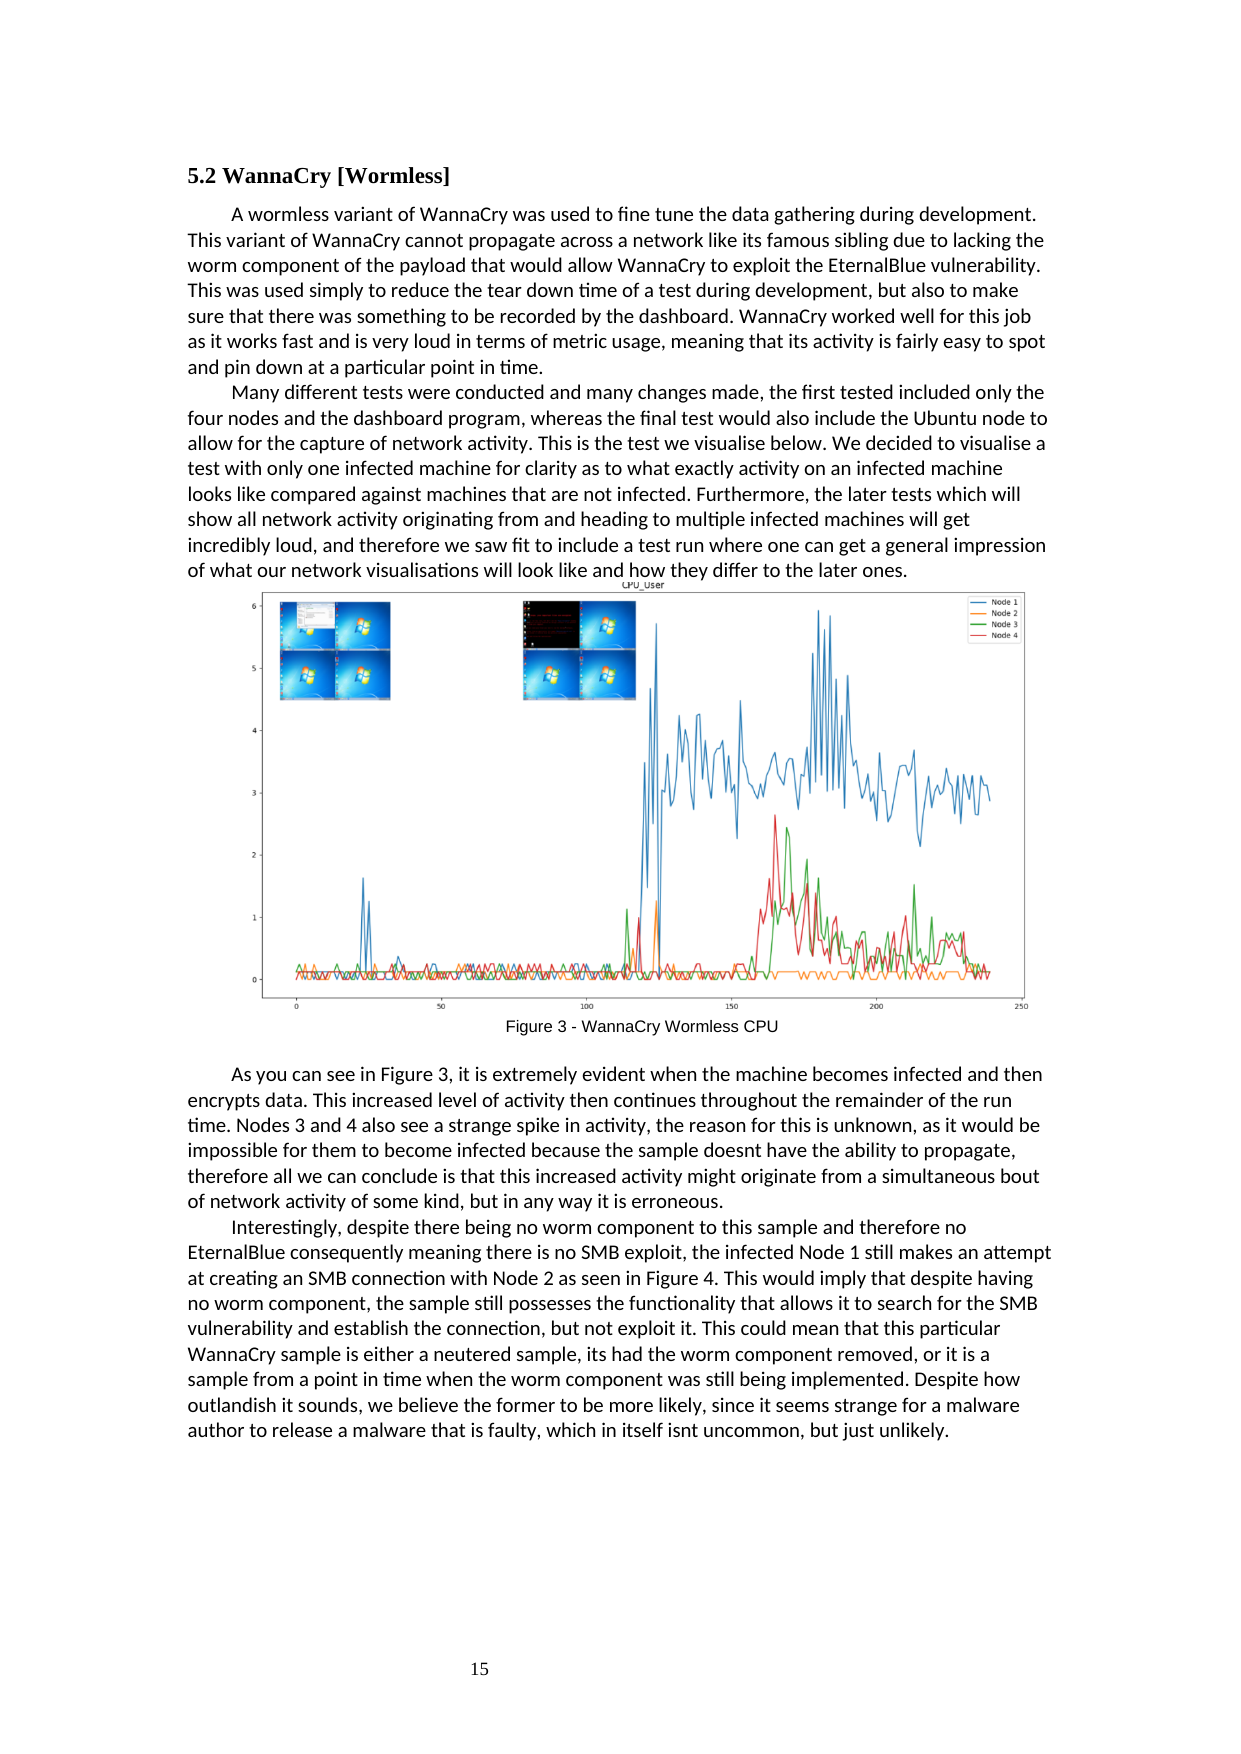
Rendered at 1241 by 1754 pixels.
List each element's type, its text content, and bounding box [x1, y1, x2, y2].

subtitle 5.2 WannaCry [Wormless] [187, 162, 1053, 189]
picture [244, 582, 1040, 1017]
text A wormless variant of WannaCry was used to fine tune the data gathering during development. This variant of WannaCry cannot propagate across a network like its famous sibling due to lacking the worm component of the payload that would allow WannaCry to exploit the EternalBlue vulnerability. This was used simply to reduce the tear down time of a test during development, but also to make sure that there was something to be recorded by the dashboard. WannaCry worked well for this job as it works fast and is very loud in terms of metric usage, meaning that its activity is fairly easy to spot and pin down at a particular point in time. [187, 201, 1053, 379]
text As you can see in Figure 3, it is extremely evident when the machine becomes infected and then encrypts data. This increased level of activity then continues throughout the remainder of the run time. Nodes 3 and 4 also see a strange spike in activity, the reason for this is unknown, as it would be impossible for them to become infected because the sample doesnt have the ability to propagate, therefore all we can conclude is that this increased activity might originate from a simultaneous bout of network activity of some kind, but in any way it is erroneous. [187, 1061, 1053, 1214]
text Many different tests were conducted and many changes made, the first tested included only the four nodes and the dashboard program, whereas the final test would also include the Ubuntu node to allow for the capture of network activity. This is the test we visualise below. We decided to visualise a test with only one infected machine for clarity as to what exactly activity on an infected machine looks like compared against machines that are not infected. Furthermore, the later tests which will show all network activity originating from and heading to multiple infected machines will get incredibly loud, and therefore we saw fit to include a test run where one can get a general impression of what our network visualisations will look like and how they differ to the later ones. [187, 379, 1053, 583]
text Interestingly, despite there being no worm component to this sample and therefore no EternalBlue consequently meaning there is no SMB exploit, the infected Node 1 still makes an attempt at creating an SMB connection with Node 2 as seen in Figure 4. This would imply that despite having no worm component, the sample still possesses the functionality that allows it to search for the SMB vulnerability and establish the connection, but not exploit it. This could mean that this particular WannaCry sample is either a neutered sample, its had the worm component removed, or it is a sample from a point in time when the worm component was still being implemented. Despite how outlandish it sounds, we believe the former to be more likely, since it seems strange for a malware author to release a malware that is faulty, which in itself isnt uncommon, but just unlikely. [187, 1214, 1053, 1443]
text Figure 3 - WannaCry Wormless CPU [187, 1017, 1053, 1036]
